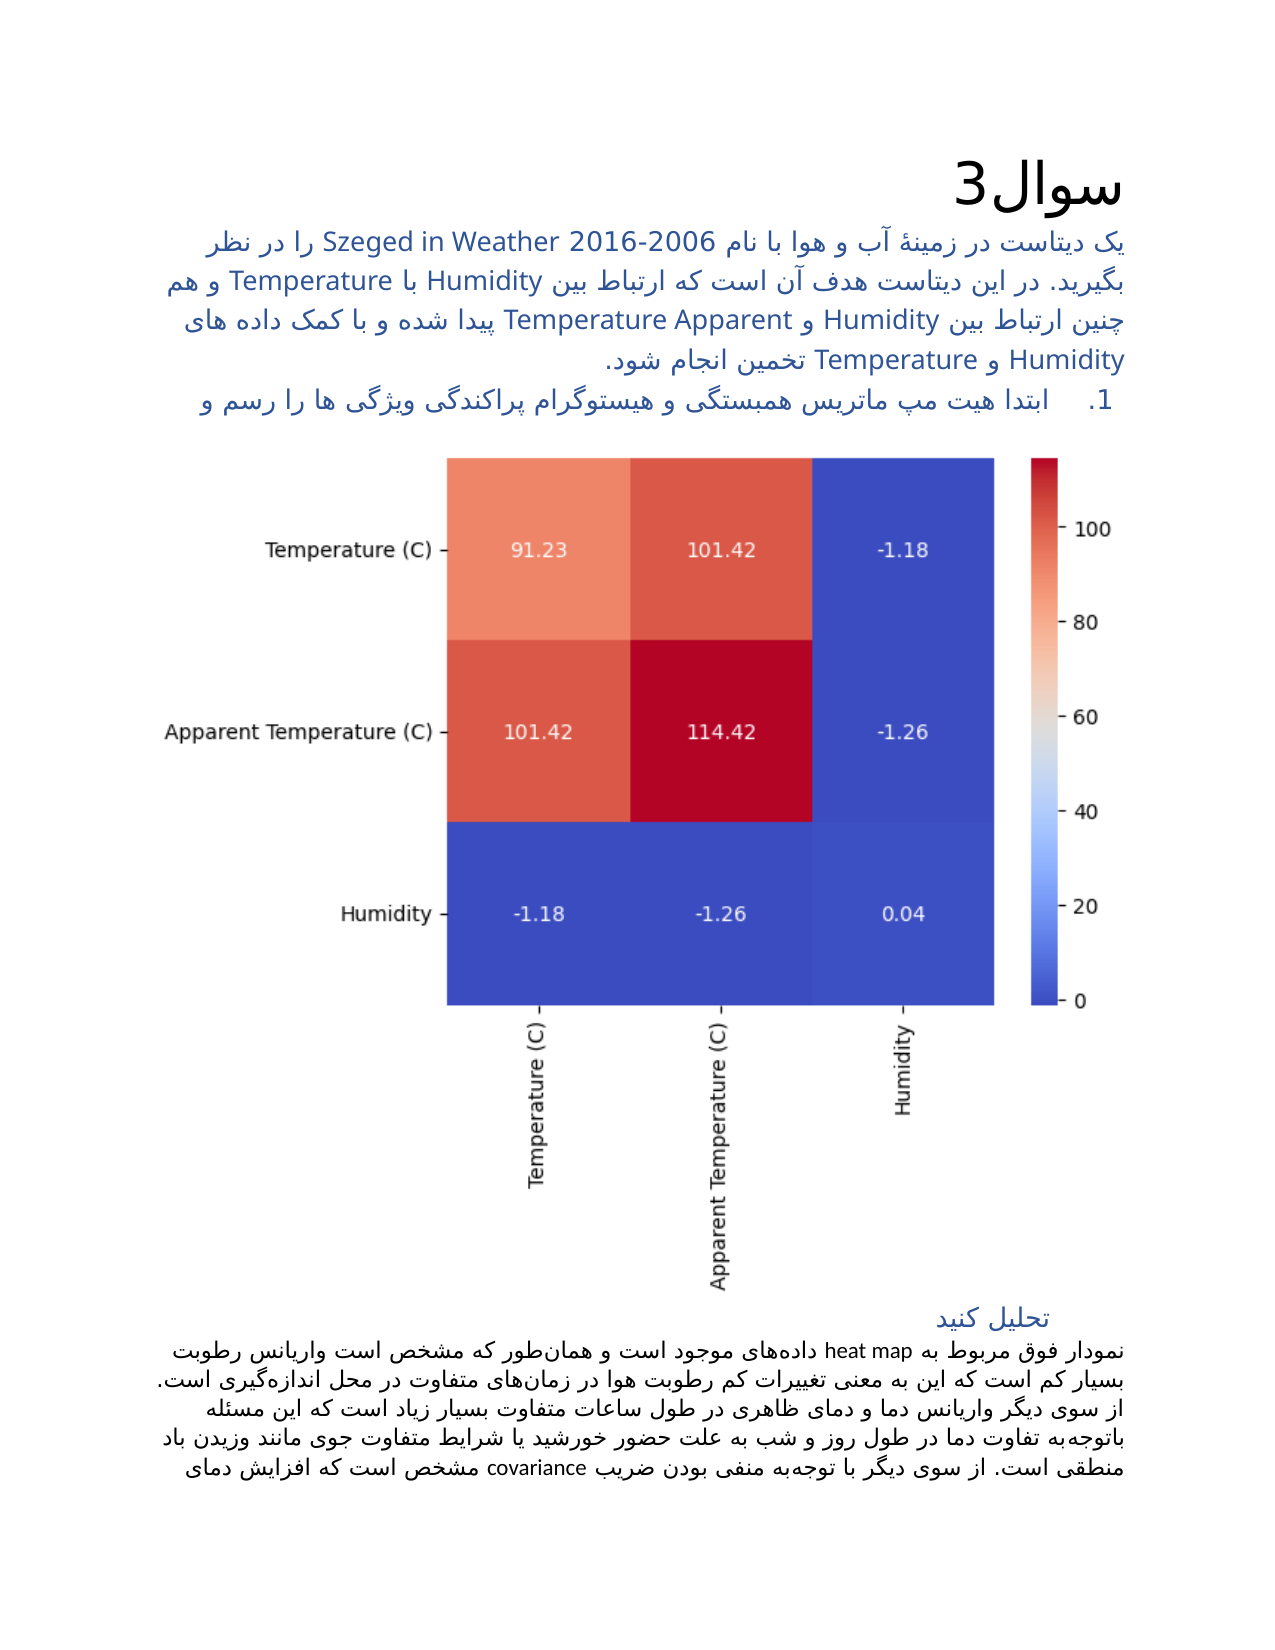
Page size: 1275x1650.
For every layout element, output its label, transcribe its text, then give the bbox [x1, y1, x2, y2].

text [150, 1336, 1125, 1481]
subtitle ابتدا هیت مپ ماتریس همبستگی و هیستوگرام پراکندگی ویژگی ها را رسم و تحلیل کنید [150, 384, 1087, 446]
subtitle یک دیتاست در زمینۀ آب و هوا با نام 2006-2016 Szeged in Weather را در نظر بگیرید. در این دیتاست هدف آن است که ارتباط بین Humidity با Temperature و هم چنین ارتباط بین Humidity و Temperature Apparent پیدا شده و با کمک داده های Humidity و Temperature تخمین انجام شود. [150, 222, 1125, 377]
picture [150, 446, 1125, 1303]
subtitle ابتدا هیت مپ ماتریس همبستگی و هیستوگرام پراکندگی ویژگی ها را رسم و تحلیل کنید [150, 1303, 1087, 1334]
title سوال3 [150, 150, 1125, 218]
